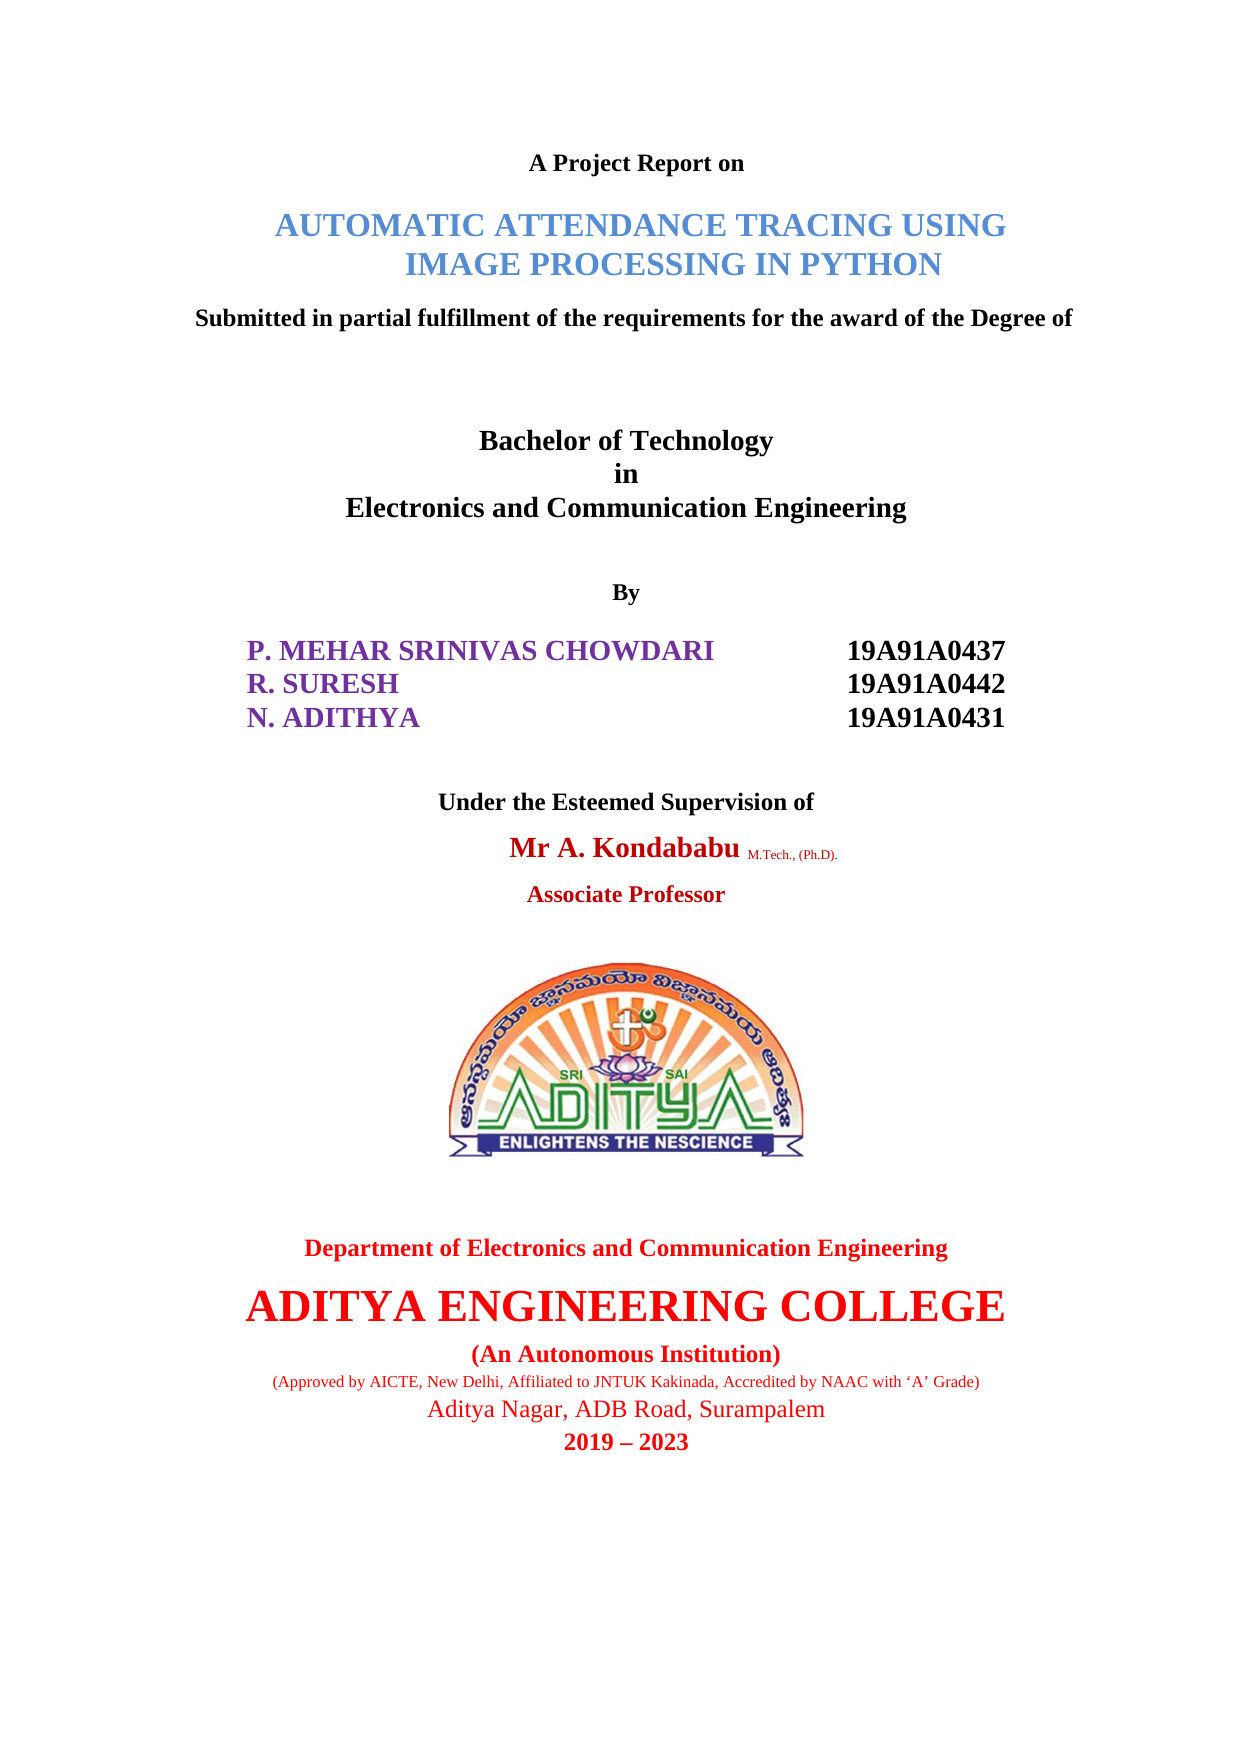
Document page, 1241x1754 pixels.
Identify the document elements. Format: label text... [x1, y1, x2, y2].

text ADITYA ENGINEERING COLLEGE [153, 1278, 1098, 1331]
text Aditya Nagar, ADB Road, Surampalem [153, 1394, 1098, 1422]
text A Project Report on [453, 148, 1039, 176]
text Submitted in partial fulfillment of the requirements for the award of the Degree of [88, 303, 1180, 332]
text P. MEHAR SRINIVAS CHOWDARI 19A91A0437 [153, 633, 1098, 666]
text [153, 1372, 1098, 1391]
text AUTOMATIC ATTENDANCE TRACING USING IMAGE PROCESSING IN PYTHON [242, 206, 1039, 282]
subtitle Mr A. Kondababu M.Tech., (Ph.D). [153, 830, 1098, 863]
subtitle Under the Esteemed Supervision of [153, 787, 1098, 815]
text (An Autonomous Institution) [153, 1339, 1098, 1367]
text By [153, 578, 1098, 605]
text N. ADITHYA 19A91A0431 [153, 700, 1098, 733]
text Bachelor of Technology [242, 423, 1039, 456]
text in [153, 456, 1098, 490]
subtitle Associate Professor [153, 880, 1098, 908]
picture [448, 962, 804, 1157]
text 2019 – 2023 [153, 1427, 1098, 1455]
text R. SURESH 19A91A0442 [153, 666, 1098, 700]
text Electronics and Communication Engineering [153, 490, 1098, 523]
text Department of Electronics and Communication Engineering [153, 1233, 1098, 1261]
